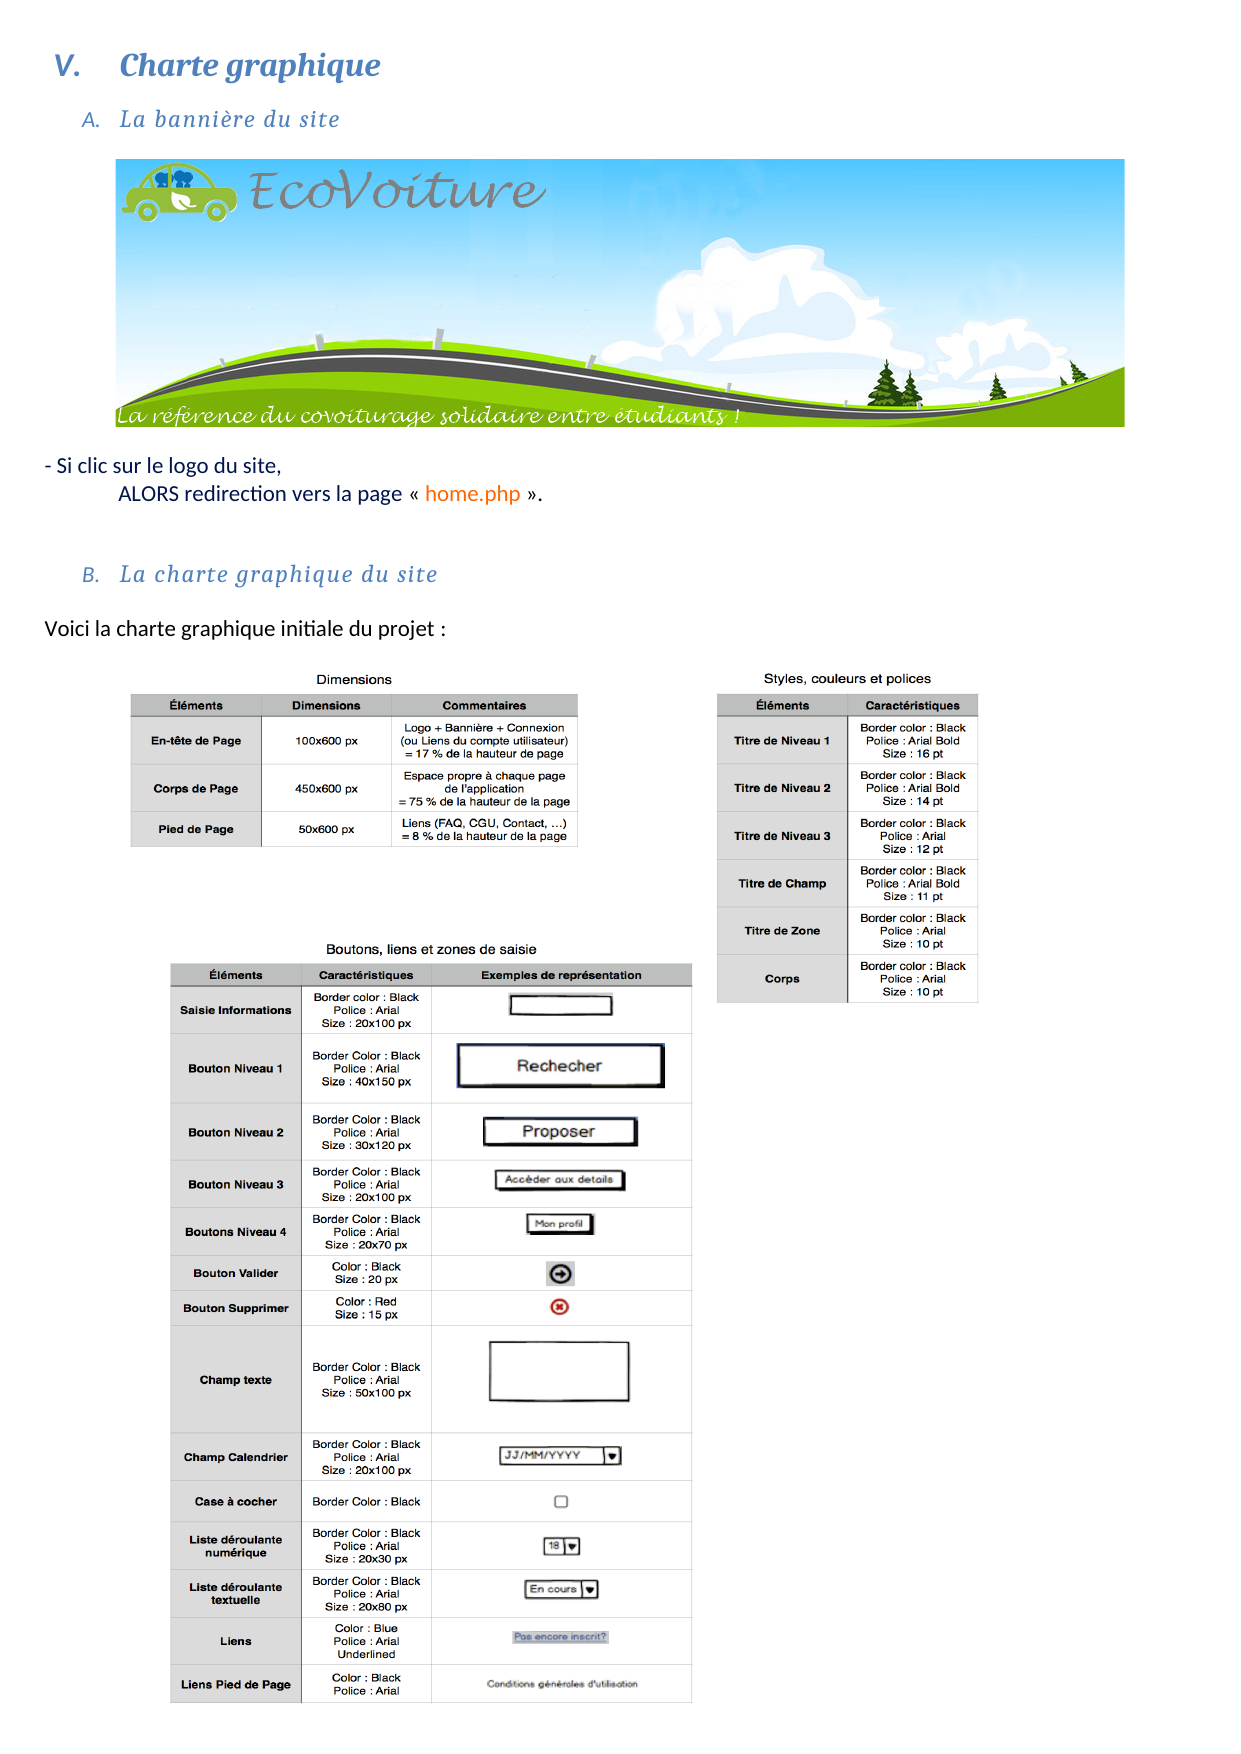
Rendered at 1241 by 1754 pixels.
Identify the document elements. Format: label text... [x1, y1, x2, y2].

subtitle Charte graphique [82, 44, 1196, 85]
subtitle La charte graphique du site [82, 560, 1196, 589]
picture [115, 159, 1125, 427]
picture [44, 667, 1067, 1704]
text ALORS redirection vers la page « home.php ». [44, 479, 1196, 507]
subtitle La bannière du site [82, 105, 1196, 134]
text Voici la charte graphique initiale du projet : [44, 614, 1196, 642]
text - Si clic sur le logo du site, [44, 451, 1196, 479]
